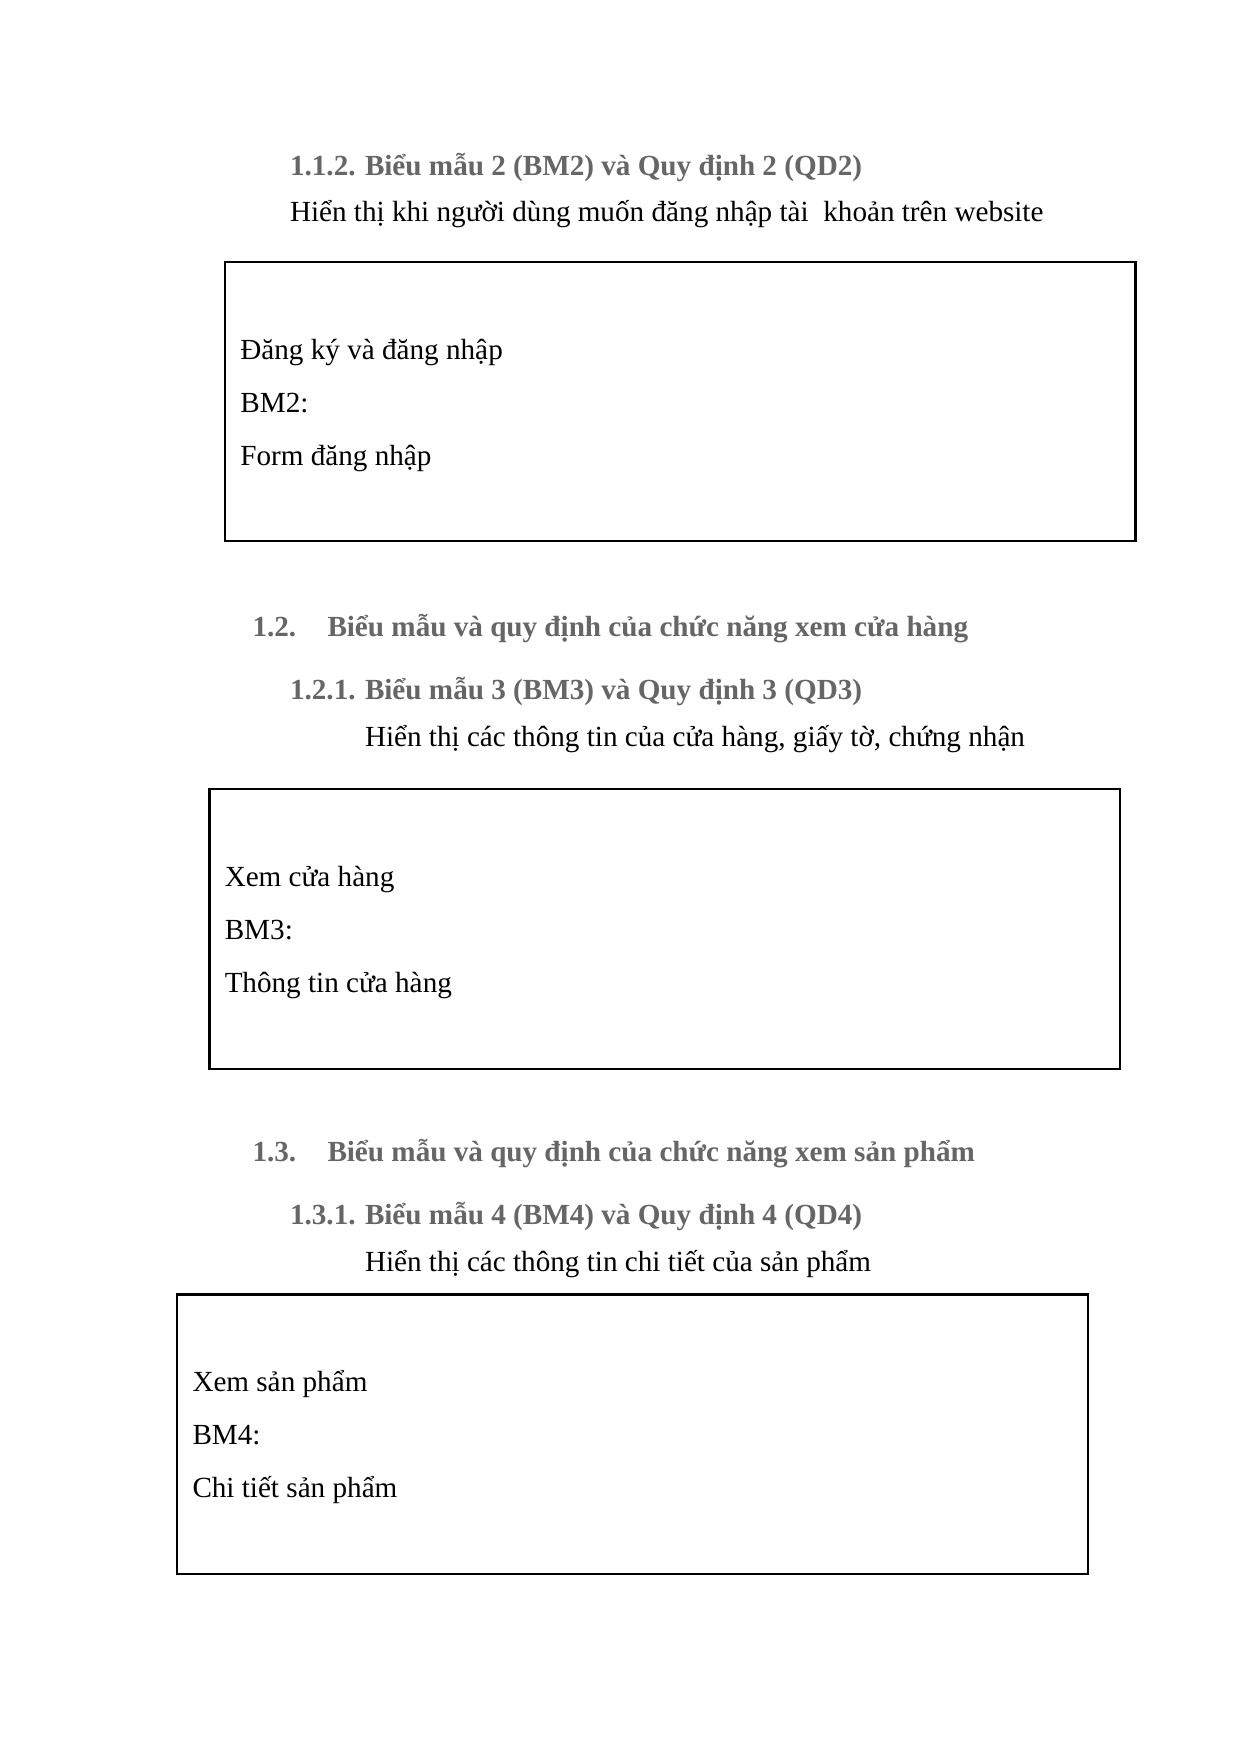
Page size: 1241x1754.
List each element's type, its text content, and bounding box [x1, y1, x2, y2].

subtitle Biểu mẫu và quy định của chức năng xem cửa hàng [252, 609, 1122, 642]
list Hiển thị các thông tin chi tiết của sản phẩm [365, 1244, 1122, 1278]
subtitle Biểu mẫu 4 (BM4) và Quy định 4 (QD4) [290, 1197, 1122, 1231]
subtitle Biểu mẫu 2 (BM2) và Quy định 2 (QD2) [290, 148, 1122, 181]
list Hiển thị các thông tin của cửa hàng, giấy tờ, chứng nhận [365, 719, 1122, 753]
subtitle Biểu mẫu và quy định của chức năng xem sản phẩm [252, 1134, 1122, 1167]
text Hiển thị khi người dùng muốn đăng nhập tài khoản trên website [290, 194, 1122, 228]
subtitle Biểu mẫu 3 (BM3) và Quy định 3 (QD3) [290, 672, 1122, 706]
